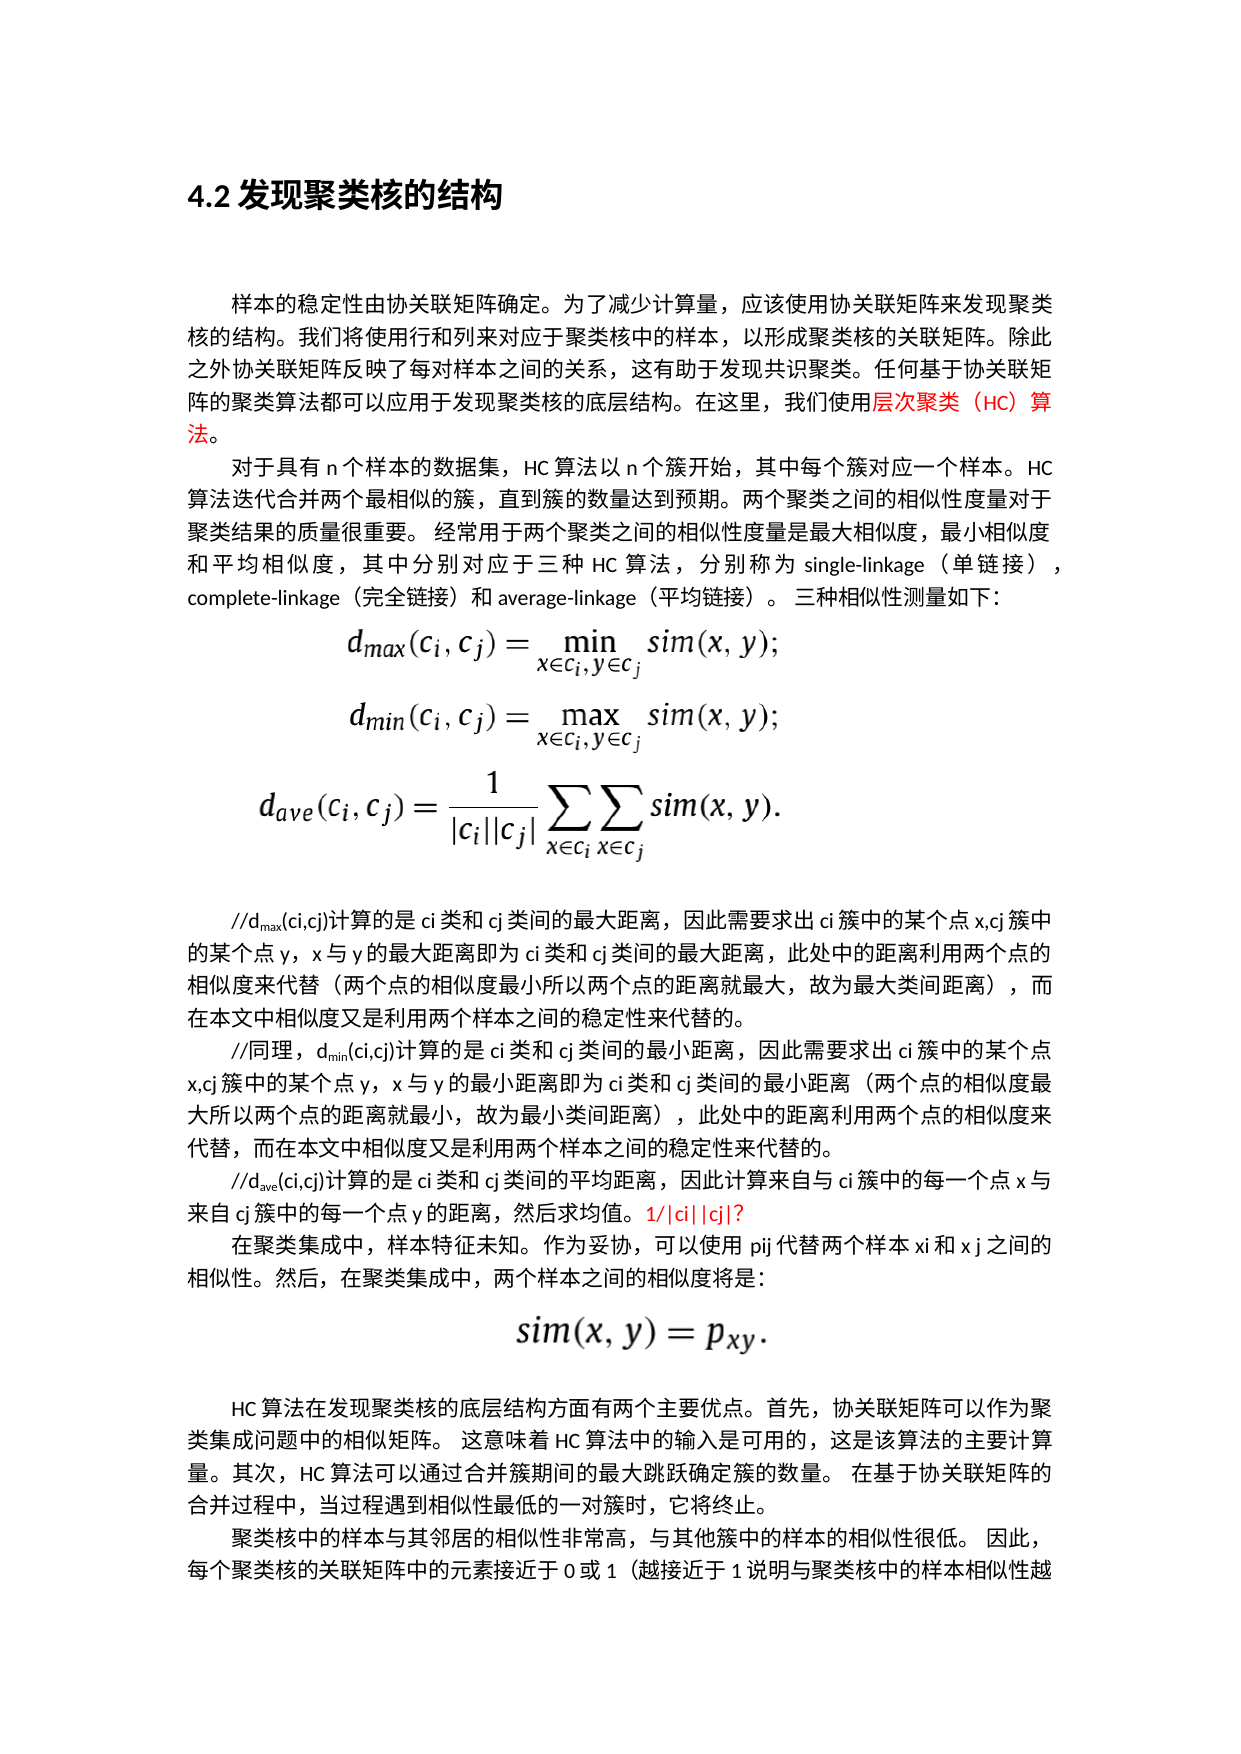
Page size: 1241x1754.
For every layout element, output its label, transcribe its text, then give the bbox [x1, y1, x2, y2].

subtitle 4.2发现聚类核的结构 [187, 162, 1053, 227]
text 样本的稳定性由协关联矩阵确定。为了减少计算量，应该使用协关联矩阵来发现聚类核的结构。我们将使用行和列来对应于聚类核中的样本，以形成聚类核的关联矩阵。除此之外协关联矩阵反映了每对样本之间的关系，这有助于发现共识聚类。任何基于协关联矩阵的聚类算法都可以应用于发现聚类核的底层结构。在这里，我们使用层次聚类（HC）算法。 [187, 287, 1053, 449]
text //dave(ci,cj)计算的是ci类和cj类间的平均距离，因此计算来自与ci簇中的每一个点x与来自cj簇中的每一个点y的距离，然后求均值。1/|ci||cj|？ [187, 1164, 1053, 1229]
text HC算法在发现聚类核的底层结构方面有两个主要优点。首先，协关联矩阵可以作为聚类集成问题中的相似矩阵。 这意味着HC算法中的输入是可用的，这是该算法的主要计算量。其次，HC算法可以通过合并簇期间的最大跳跃确定簇的数量。 在基于协关联矩阵的合并过程中，当过程遇到相似性最低的一对簇时，它将终止。 [187, 1392, 1053, 1522]
text 对于具有n个样本的数据集，HC算法以n个簇开始，其中每个簇对应一个样本。HC算法迭代合并两个最相似的簇，直到簇的数量达到预期。两个聚类之间的相似性度量对于聚类结果的质量很重要。 经常用于两个聚类之间的相似性度量是最大相似度，最小相似度和平均相似度，其中分别对应于三种HC算法，分别称为single-linkage（单链接），complete-linkage（完全链接）和average-linkage（平均链接）。 三种相似性测量如下： [187, 449, 1053, 612]
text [187, 1522, 1053, 1587]
text 在聚类集成中，样本特征未知。作为妥协，可以使用pij代替两个样本xi和x j之间的相似性。然后，在聚类集成中，两个样本之间的相似度将是： [187, 1229, 1053, 1294]
text //同理，dmin(ci,cj)计算的是ci类和cj类间的最小距离，因此需要求出ci簇中的某个点x,cj簇中的某个点y，x与y的最小距离即为ci类和cj类间的最小距离（两个点的相似度最大所以两个点的距离就最小，故为最小类间距离），此处中的距离利用两个点的相似度来代替，而在本文中相似度又是利用两个样本之间的稳定性来代替的。 [187, 1034, 1053, 1164]
picture [502, 1294, 782, 1372]
picture [231, 611, 872, 873]
text //dmax(ci,cj)计算的是ci类和cj类间的最大距离，因此需要求出ci簇中的某个点x,cj簇中的某个点y，x与y的最大距离即为ci类和cj类间的最大距离，此处中的距离利用两个点的相似度来代替（两个点的相似度最小所以两个点的距离就最大，故为最大类间距离），而在本文中相似度又是利用两个样本之间的稳定性来代替的。 [187, 904, 1053, 1034]
